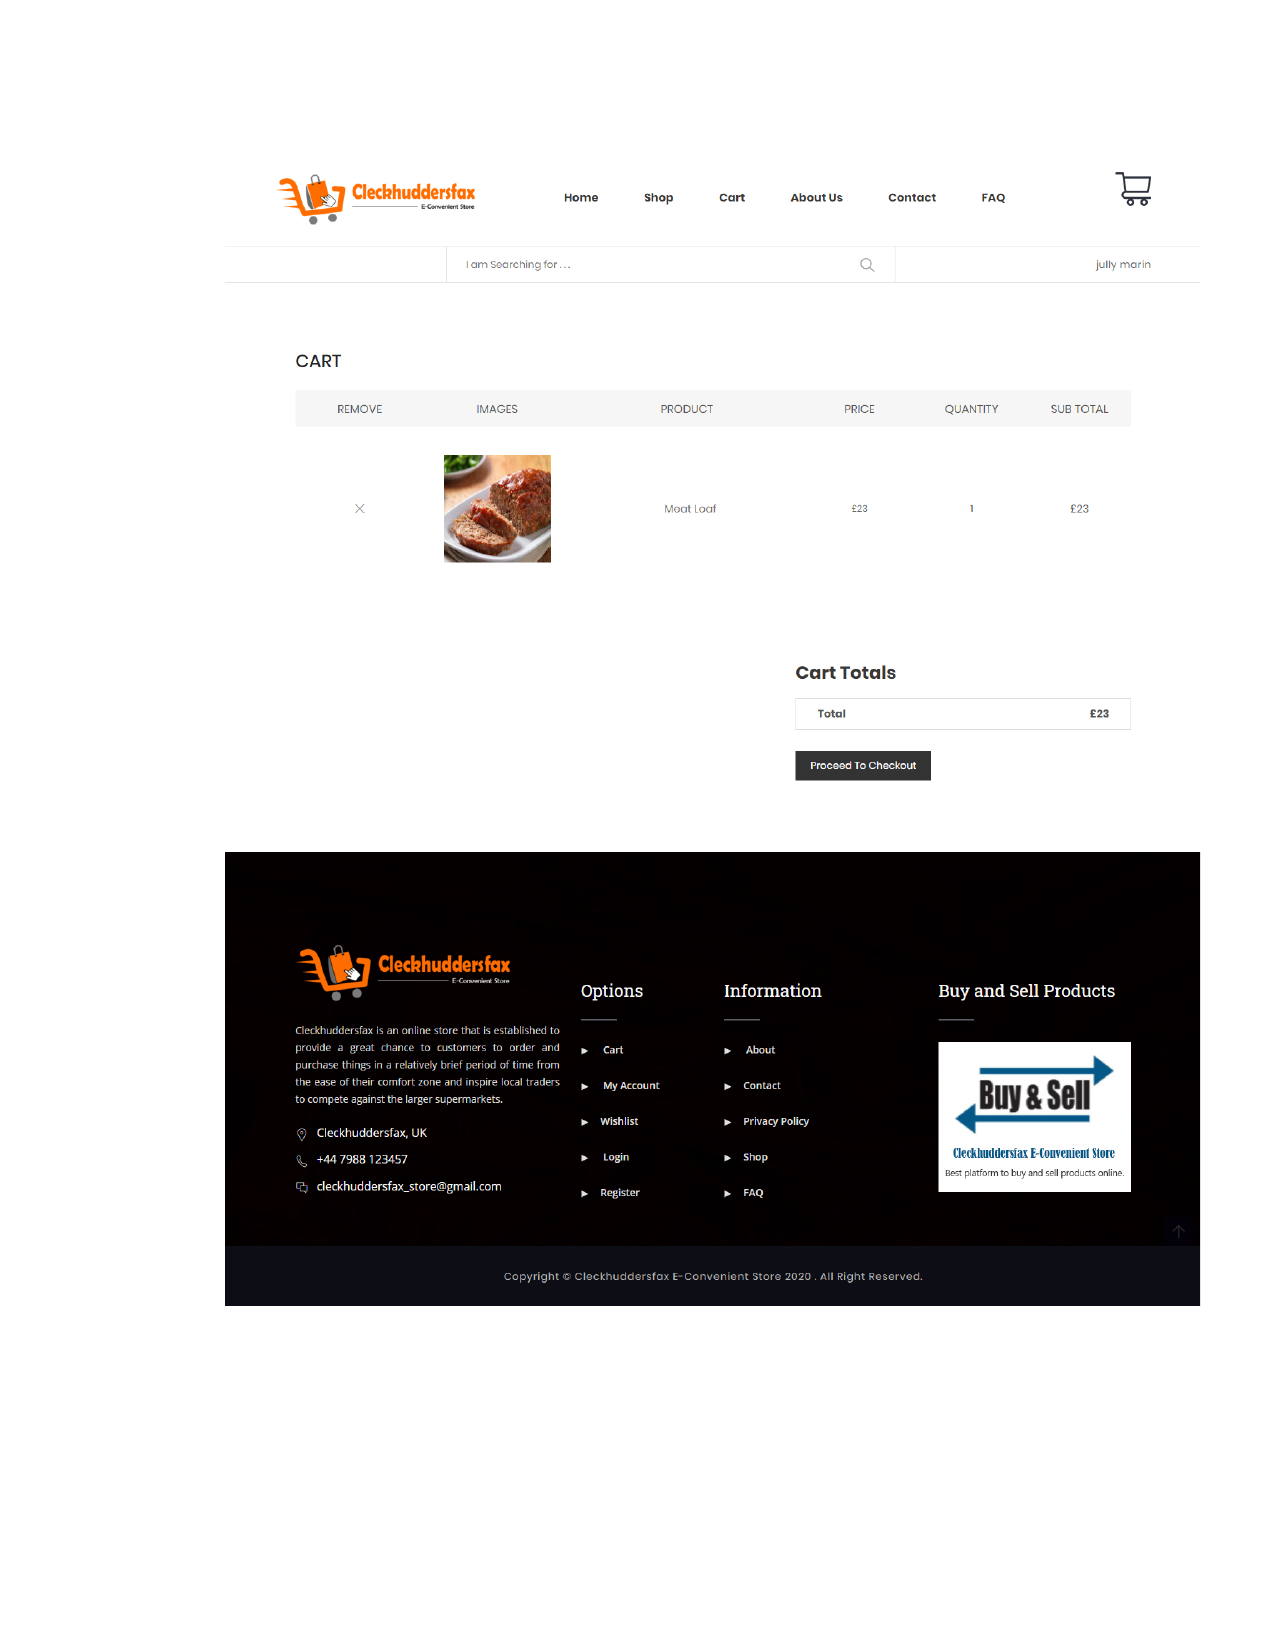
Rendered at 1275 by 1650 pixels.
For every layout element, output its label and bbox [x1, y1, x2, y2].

picture [225, 150, 1200, 1306]
